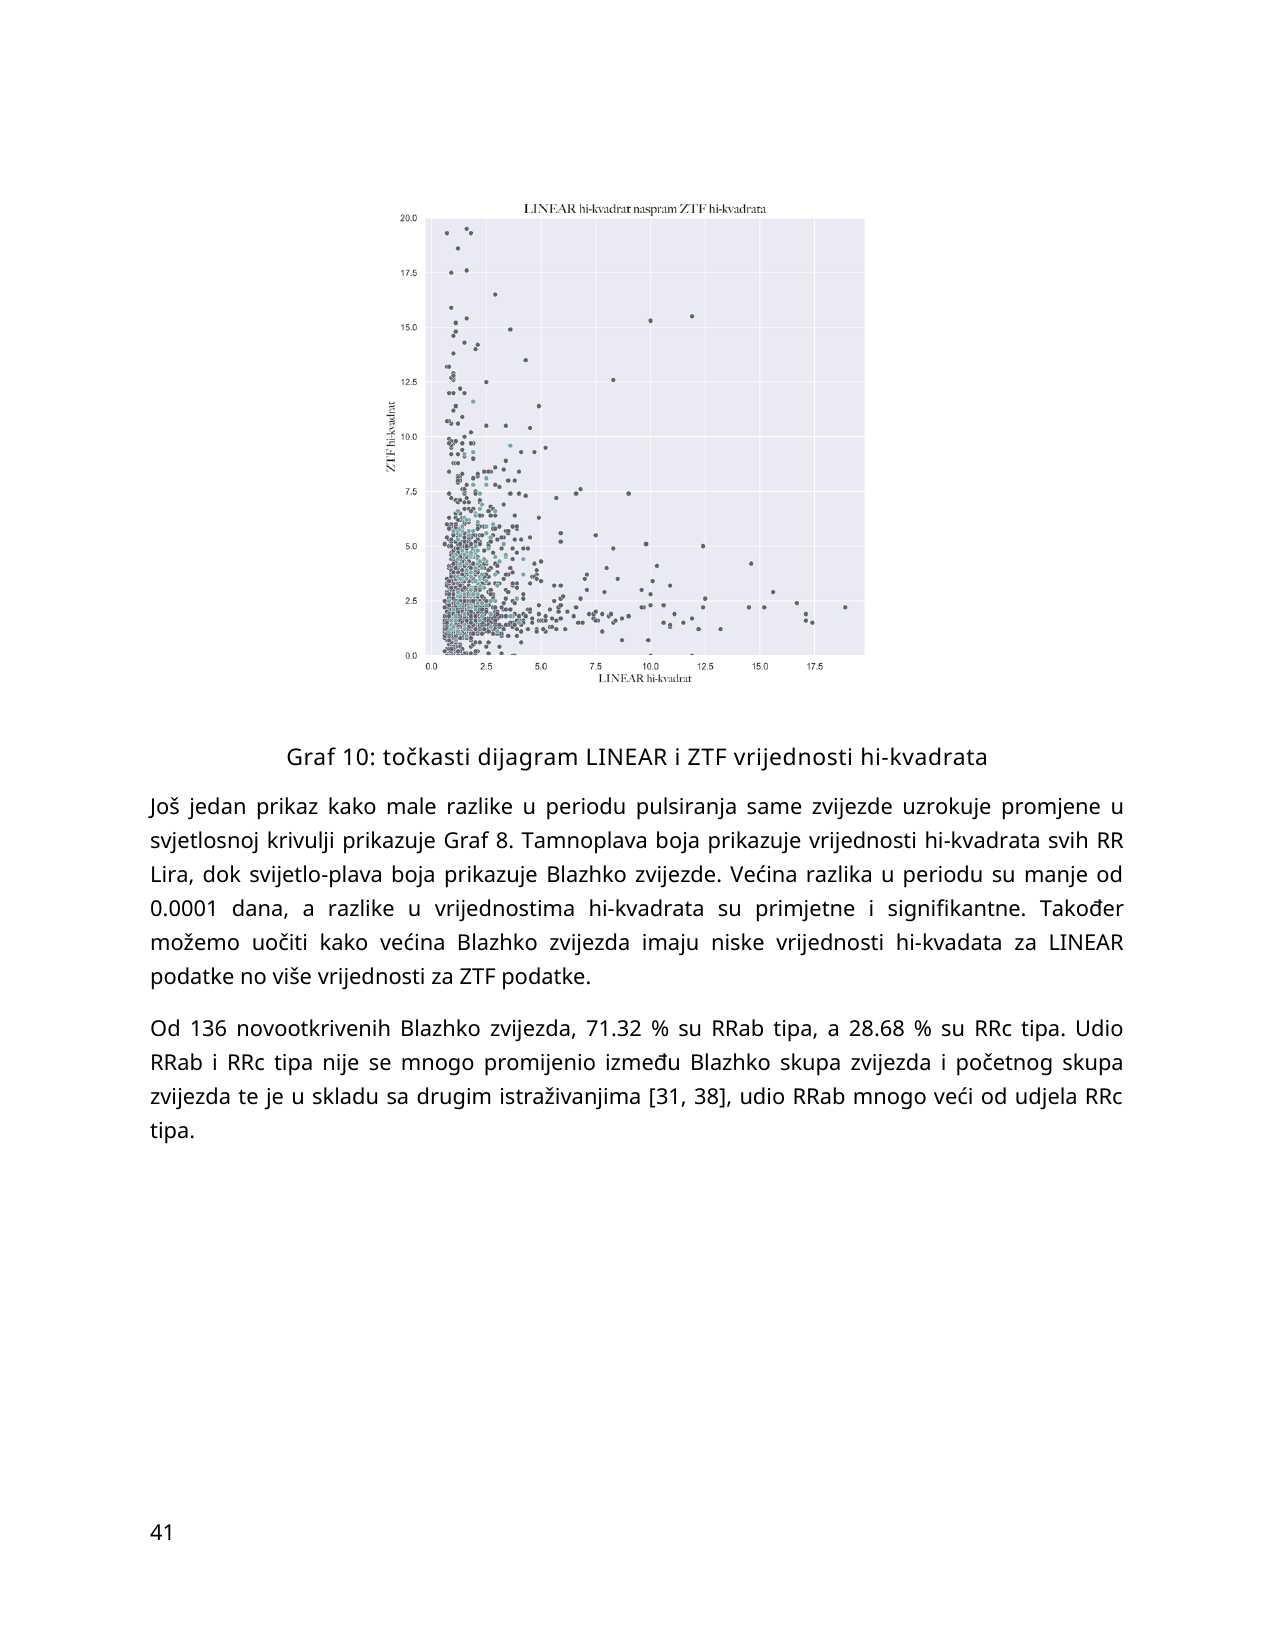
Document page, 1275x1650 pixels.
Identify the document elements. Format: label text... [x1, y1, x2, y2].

text Još jedan prikaz kako male razlike u periodu pulsiranja same zvijezde uzrokuje promjene u svjetlosnoj krivulji prikazuje Graf 8. Tamnoplava boja prikazuje vrijednosti hi-kvadrata svih RR Lira, dok svijetlo-plava boja prikazuje Blazhko zvijezde. Većina razlika u periodu su manje od 0.0001 dana, a razlike u vrijednostima hi-kvadrata su primjetne i signifikantne. Također možemo uočiti kako većina Blazhko zvijezda imaju niske vrijednosti hi-kvadata za LINEAR podatke no više vrijednosti za ZTF podatke. [150, 791, 1125, 991]
picture [353, 150, 922, 718]
text Graf 10: točkasti dijagram LINEAR i ZTF vrijednosti hi-kvadrata [150, 741, 1125, 772]
text Od 136 novootkrivenih Blazhko zvijezda, 71.32 % su RRab tipa, a 28.68 % su RRc tipa. Udio RRab i RRc tipa nije se mnogo promijenio između Blazhko skupa zvijezda i početnog skupa zvijezda te je u skladu sa drugim istraživanjima [31, 38], udio RRab mnogo veći od udjela RRc tipa. [150, 1013, 1125, 1145]
